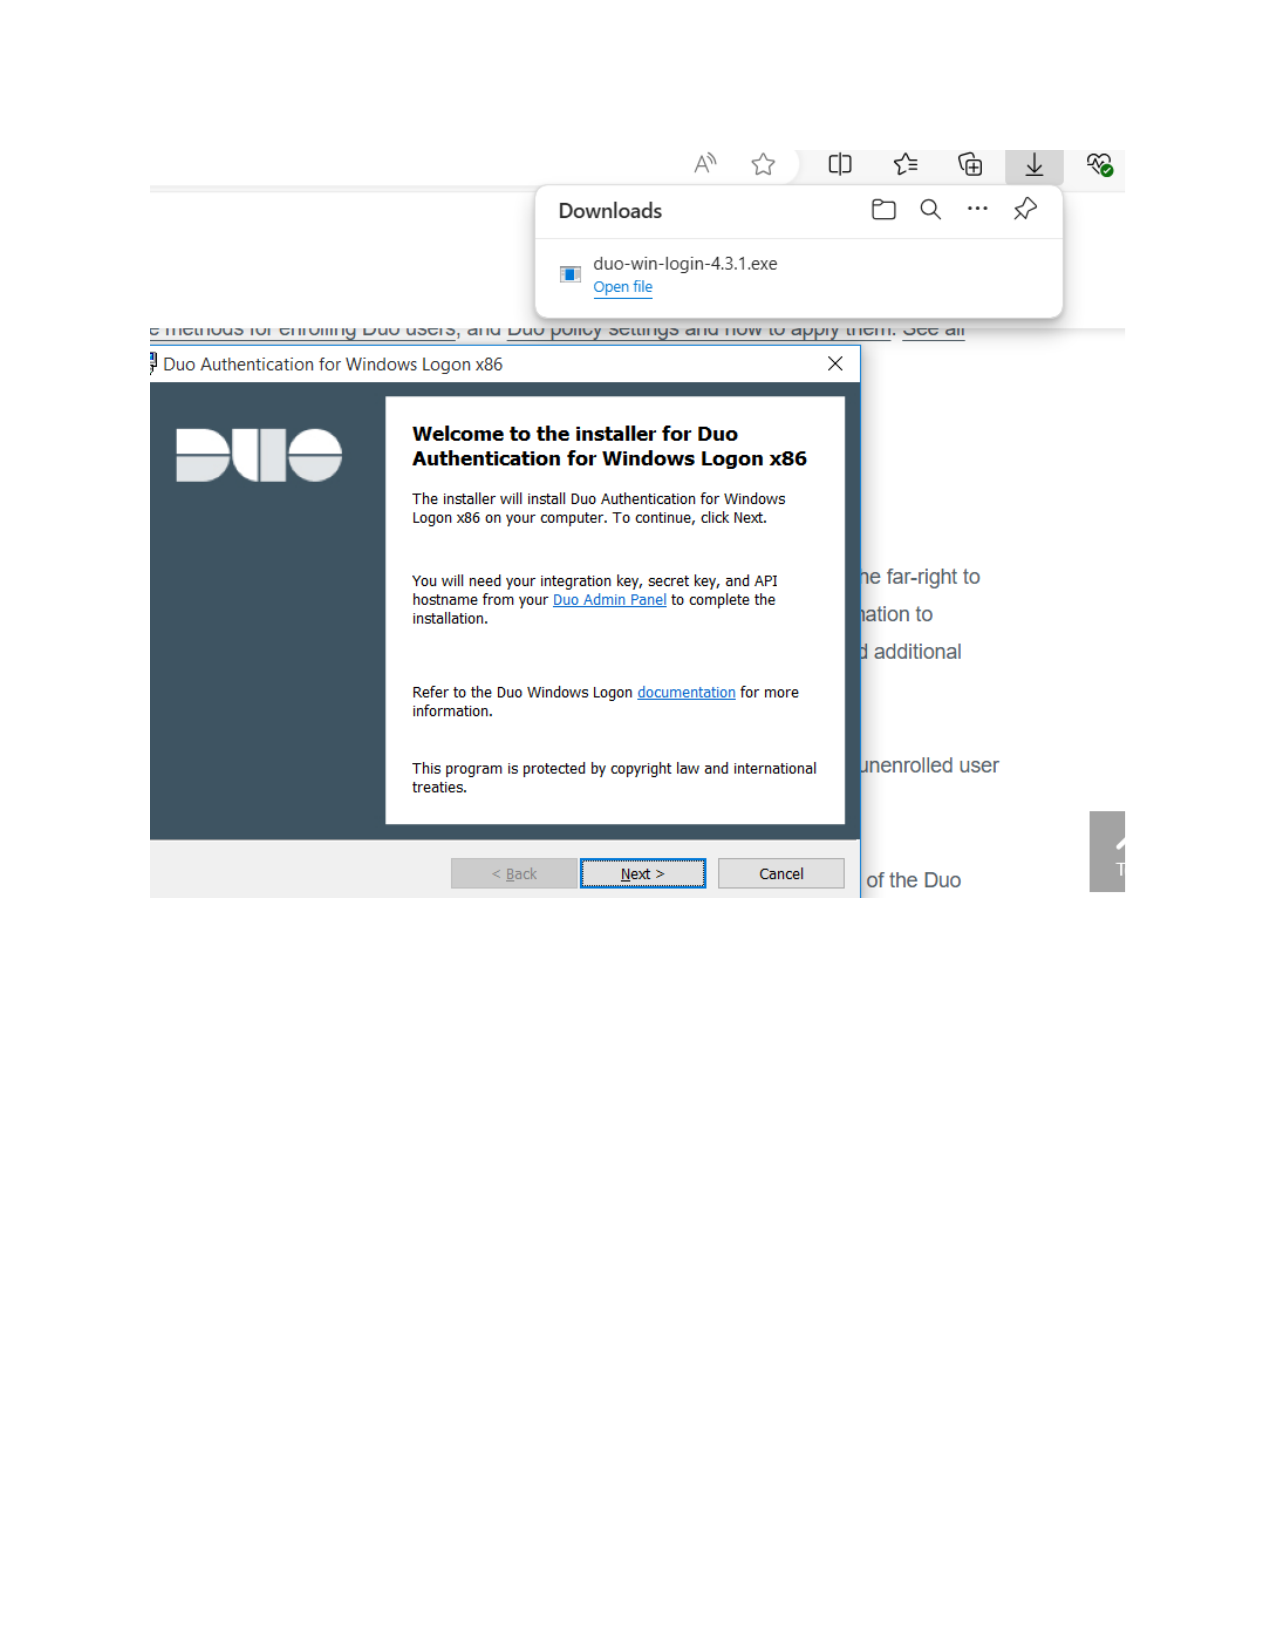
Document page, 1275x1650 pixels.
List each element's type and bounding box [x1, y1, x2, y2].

picture [150, 150, 1125, 898]
